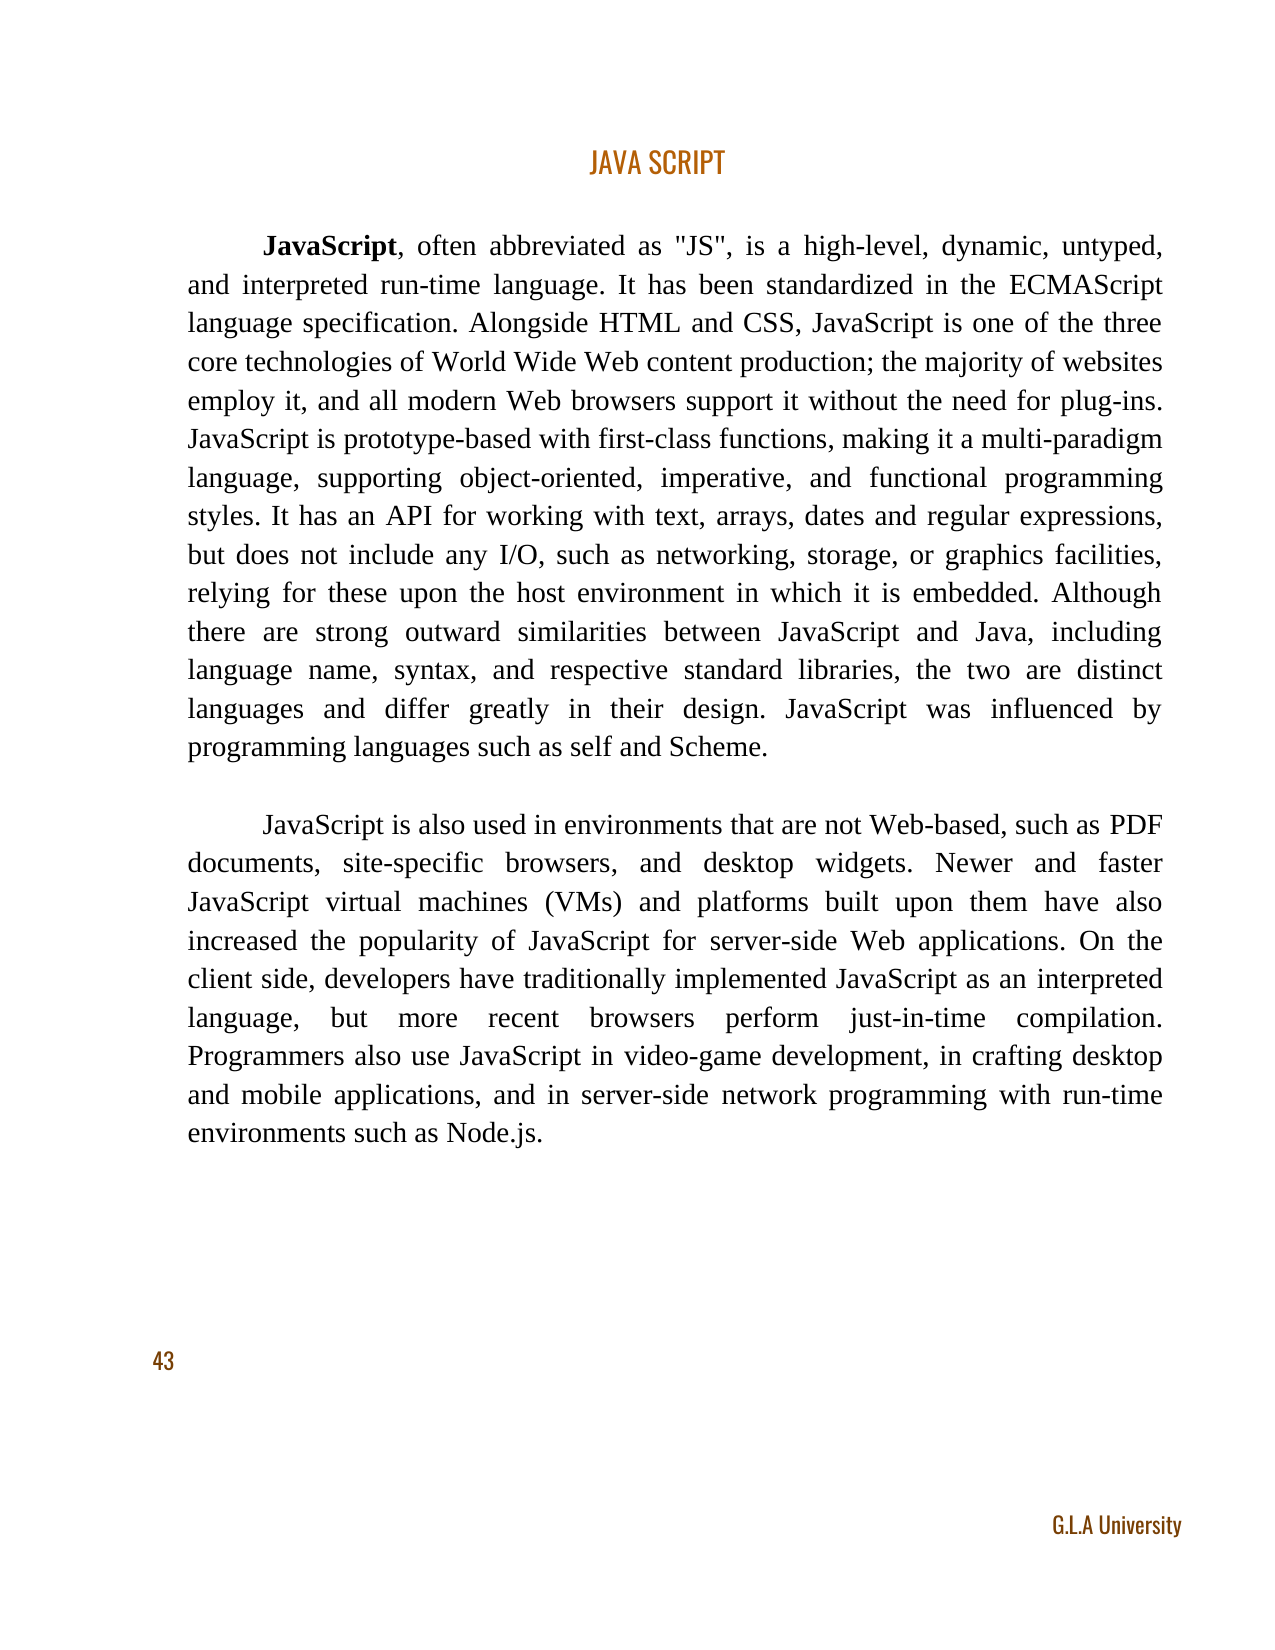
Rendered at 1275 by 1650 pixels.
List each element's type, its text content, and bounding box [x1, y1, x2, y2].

subtitle JAVA SCRIPT [152, 139, 1192, 183]
text JavaScript is also used in environments that are not Web-based, such as PDF documents, site-specific browsers, and desktop widgets. Newer and faster JavaScript virtual machines (VMs) and platforms built upon them have also increased the popularity of JavaScript for server-side Web applications. On the client side, developers have traditionally implemented JavaScript as an interpreted language, but more recent browsers perform just-in-time compilation. Programmers also use JavaScript in video-game development, in crafting desktop and mobile applications, and in server-side network programming with run-time environments such as Node.js. [187, 807, 1163, 1149]
text JavaScript, often abbreviated as "JS", is a high-level, dynamic, untyped, and interpreted run-time language. It has been standardized in the ECMAScript language specification. Alongside HTML and CSS, JavaScript is one of the three core technologies of World Wide Web content production; the majority of websites employ it, and all modern Web browsers support it without the need for plug-ins. JavaScript is prototype-based with first-class functions, making it a multi-paradigm language, supporting object-oriented, imperative, and functional programming styles. It has an API for working with text, arrays, dates and regular expressions, but does not include any I/O, such as networking, storage, or graphics facilities, relying for these upon the host environment in which it is embedded. Although there are strong outward similarities between JavaScript and Java, including language name, syntax, and respective standard libraries, the two are distinct languages and differ greatly in their design. JavaScript was influenced by programming languages such as self and Scheme. [187, 228, 1163, 763]
